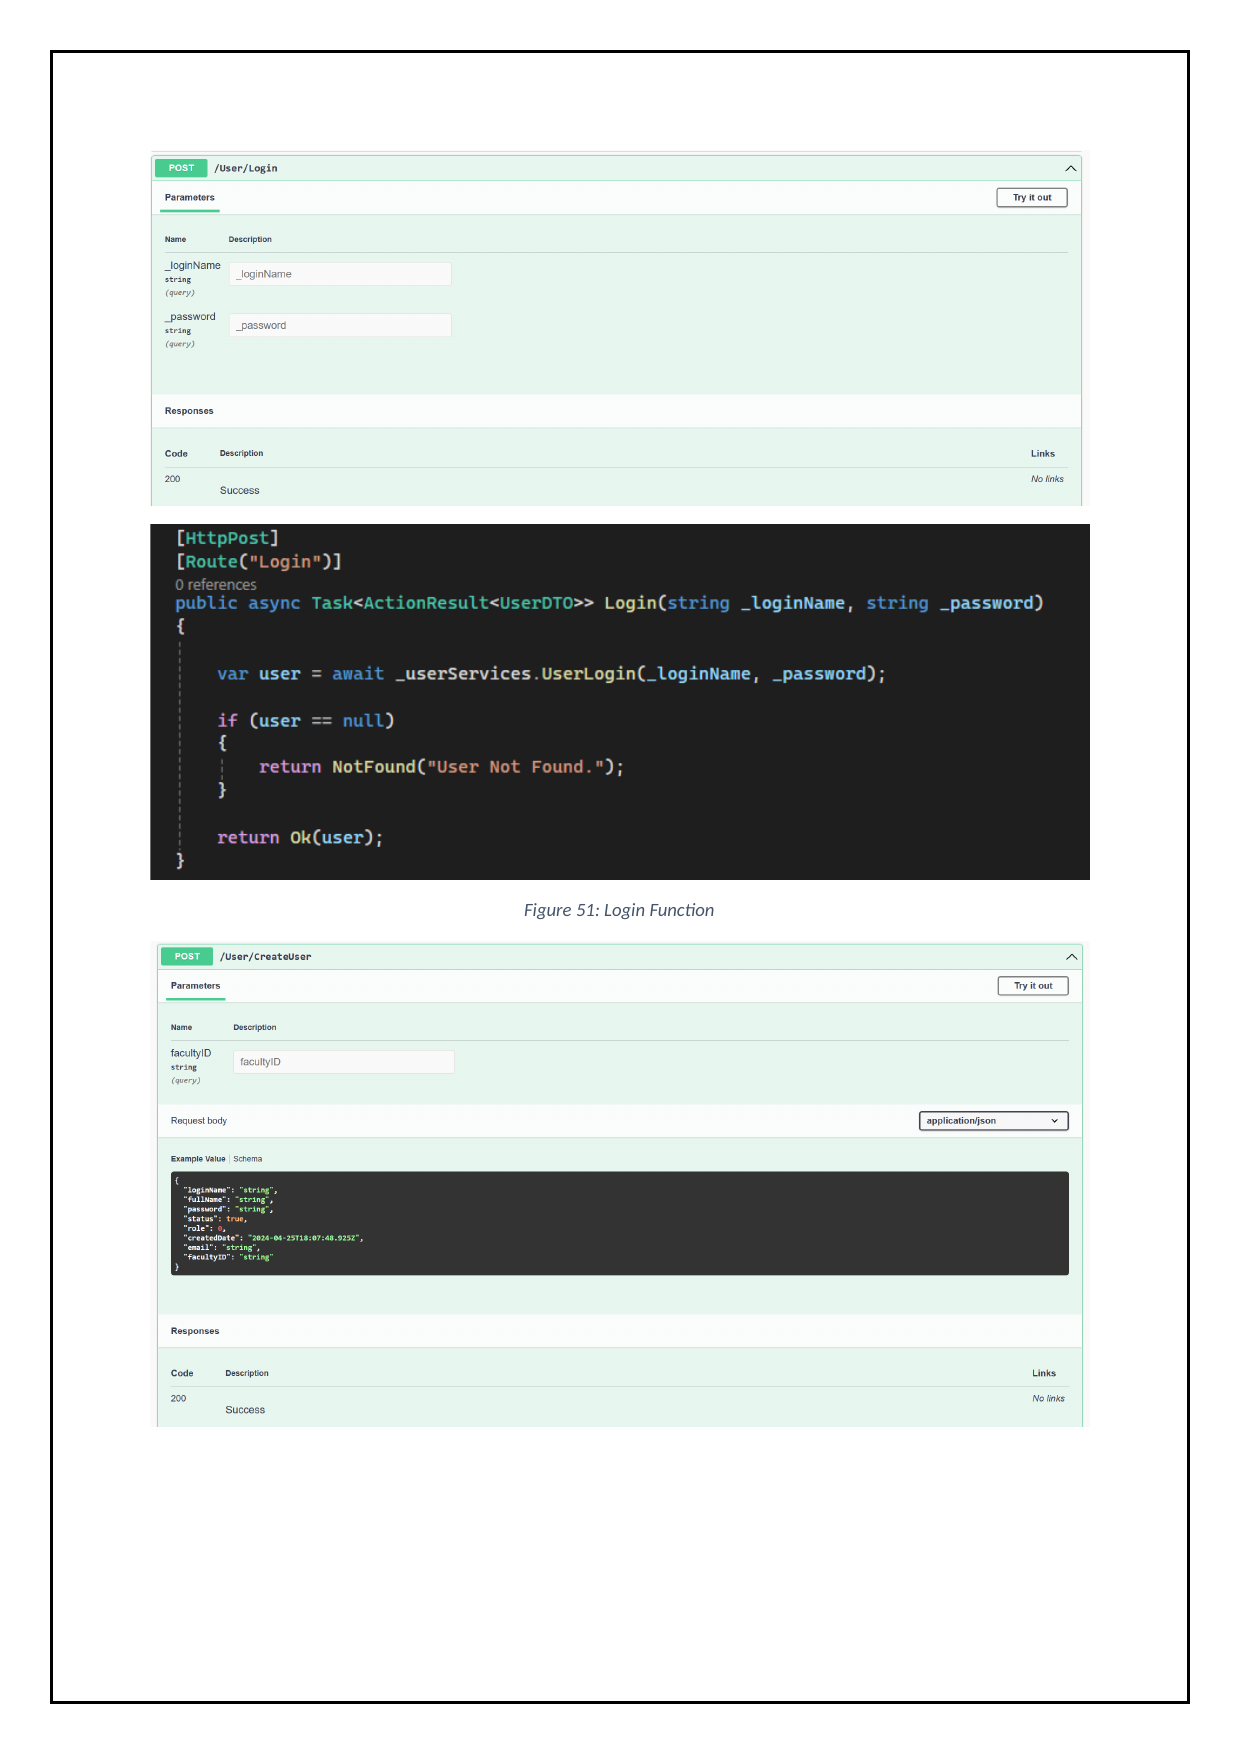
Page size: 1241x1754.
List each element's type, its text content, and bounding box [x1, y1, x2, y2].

picture [150, 524, 1090, 880]
picture [150, 150, 1090, 506]
picture [150, 941, 1090, 1427]
text Figure 51: Login Function [150, 898, 1090, 921]
